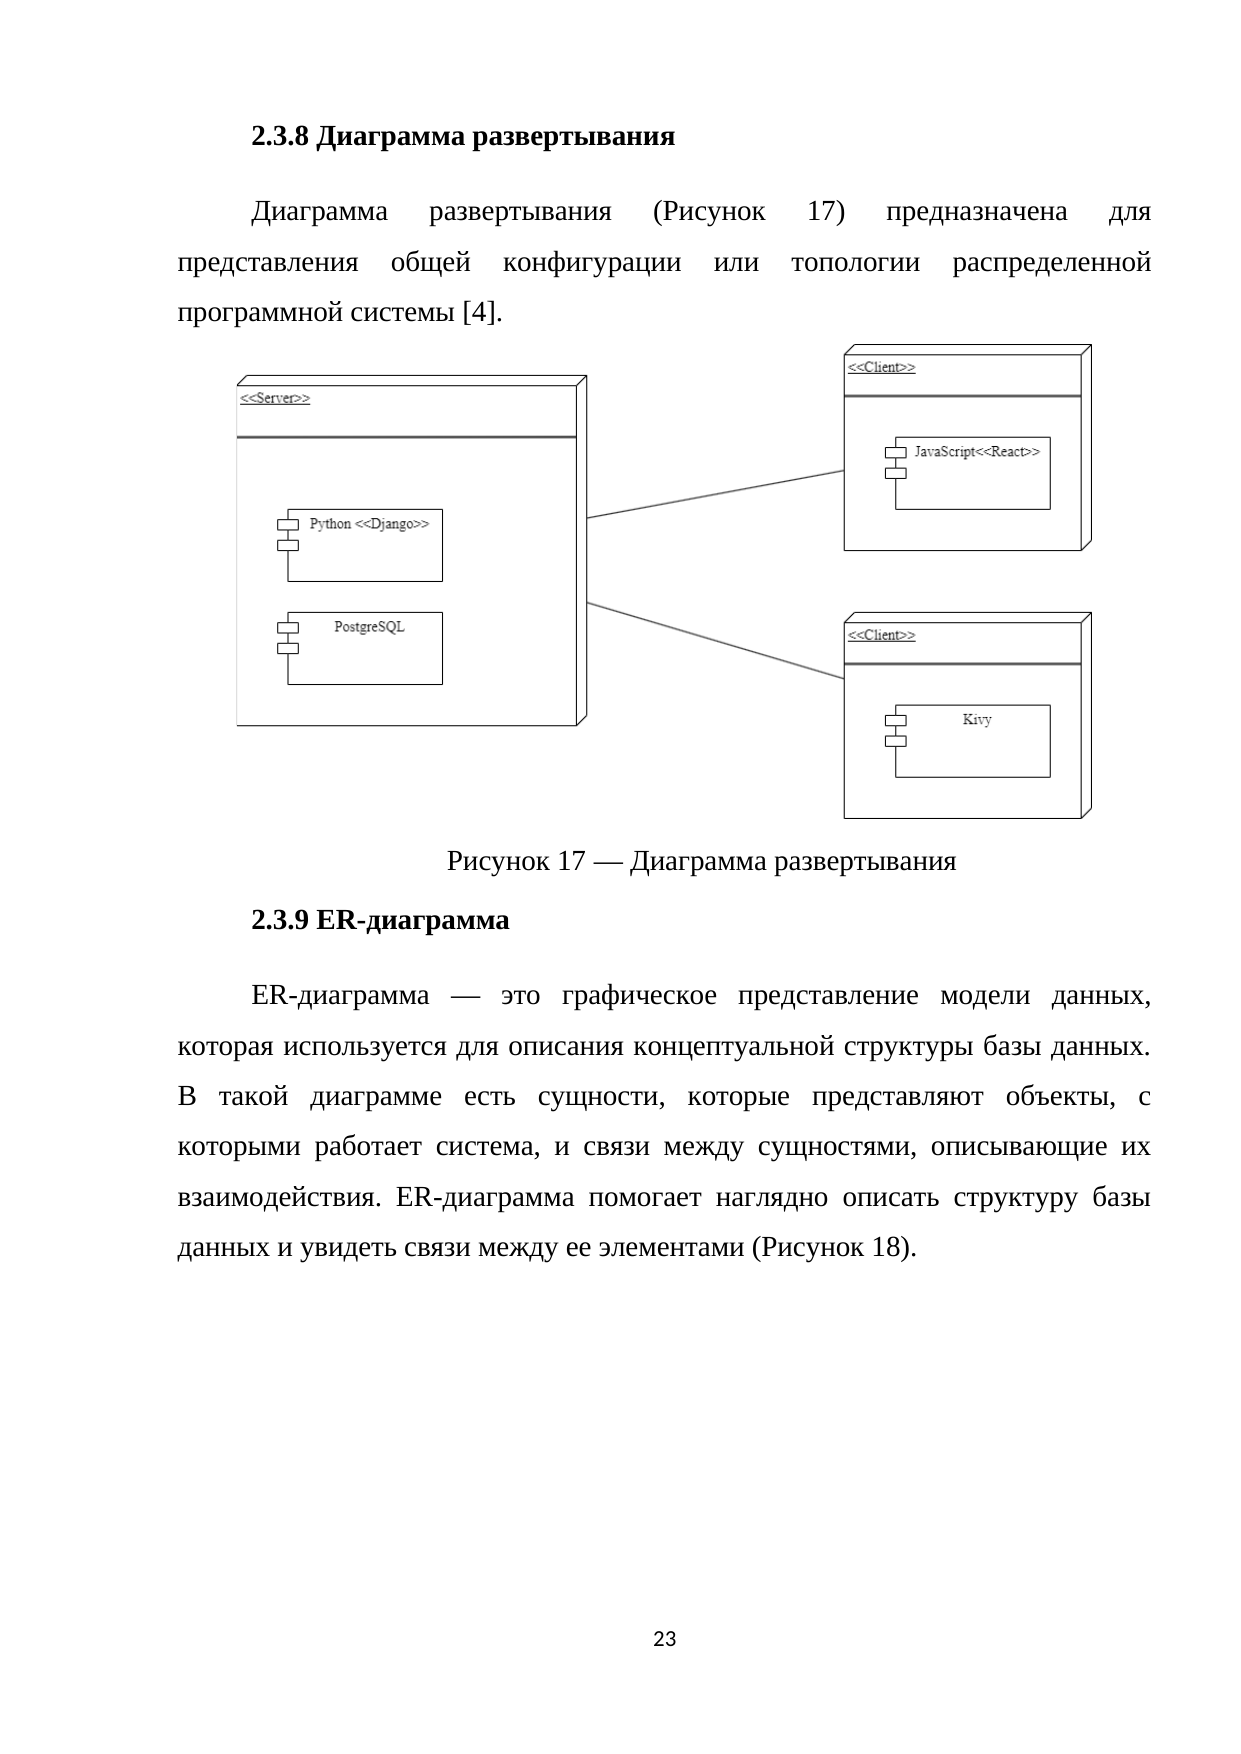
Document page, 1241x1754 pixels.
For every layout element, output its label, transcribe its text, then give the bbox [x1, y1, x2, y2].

text Диаграмма развертывания [177, 118, 1152, 152]
text Диаграмма развертывания (Рисунок 17) предназначена для представления общей конфигурации или топологии распределенной программной системы [4]. [177, 193, 1152, 328]
picture [236, 344, 1092, 819]
text — Диаграмма развертывания [214, 843, 1152, 877]
text ER-диаграмма — это графическое представление модели данных, которая используется для описания концептуальной структуры базы данных. В такой диаграмме есть сущности, которые представляют объекты, с которыми работает система, и связи между сущностями, описывающие их взаимодействия. ER-диаграмма помогает наглядно описать структуру базы данных и увидеть связи между ее элементами (Рисунок 18). [177, 977, 1152, 1262]
text ER-диаграмма [177, 902, 1152, 936]
